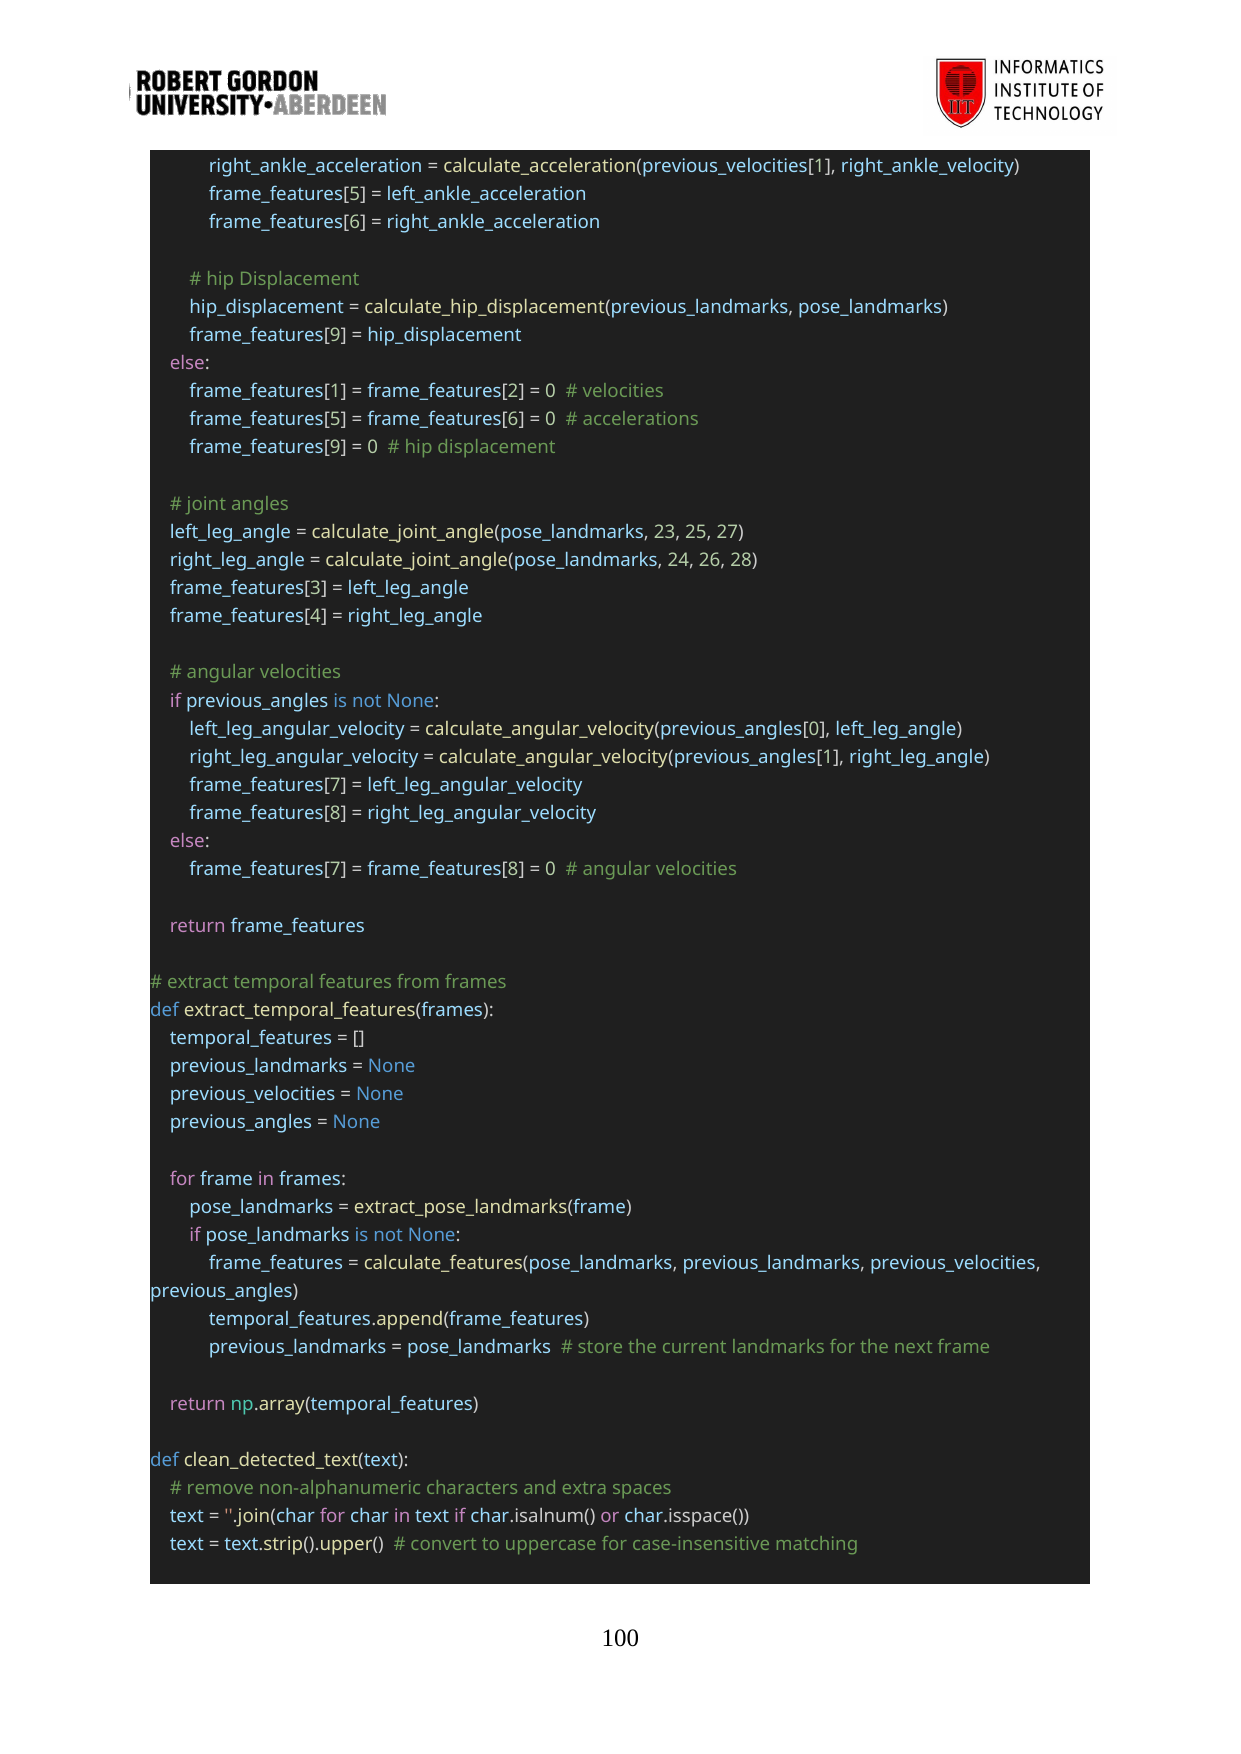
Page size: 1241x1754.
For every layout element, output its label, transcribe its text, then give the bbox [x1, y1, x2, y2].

text frame_features[5] = frame_features[6] = 0 # accelerations [150, 403, 1090, 431]
text previous_landmarks = pose_landmarks # store the current landmarks for the next frame [150, 1331, 1090, 1359]
text return frame_features [150, 909, 1090, 937]
text frame_features = calculate_features(pose_landmarks, previous_landmarks, previous_velocities, previous_angles) [150, 1247, 1090, 1303]
text return np.array(temporal_features) [150, 1387, 1090, 1416]
text frame_features[9] = hip_displacement [150, 319, 1090, 347]
text previous_velocities = None [150, 1078, 1090, 1106]
text # hip Displacement [150, 262, 1090, 291]
text frame_features[5] = left_ankle_acceleration [150, 178, 1090, 206]
text right_ankle_acceleration = calculate_acceleration(previous_velocities[1], right_ankle_velocity) [150, 150, 1090, 178]
text frame_features[3] = left_leg_angle [150, 572, 1090, 600]
text pose_landmarks = extract_pose_landmarks(frame) [150, 1191, 1090, 1219]
text text = ''.join(char for char in text if char.isalnum() or char.isspace()) [150, 1500, 1090, 1528]
text frame_features[8] = right_leg_angular_velocity [150, 797, 1090, 825]
text # angular velocities [150, 656, 1090, 684]
picture [922, 56, 1117, 136]
text # joint angles [150, 487, 1090, 516]
text text = text.strip().upper() # convert to uppercase for case-insensitive matching [150, 1528, 1090, 1556]
text if pose_landmarks is not None: [150, 1219, 1090, 1247]
text # remove non-alphanumeric characters and extra spaces [150, 1472, 1090, 1500]
text frame_features[1] = frame_features[2] = 0 # velocities [150, 375, 1090, 403]
text left_leg_angle = calculate_joint_angle(pose_landmarks, 23, 25, 27) [150, 516, 1090, 544]
picture [129, 53, 400, 122]
text def extract_temporal_features(frames): [150, 994, 1090, 1022]
text left_leg_angular_velocity = calculate_angular_velocity(previous_angles[0], left_leg_angle) [150, 712, 1090, 741]
text frame_features[7] = left_leg_angular_velocity [150, 769, 1090, 797]
text for frame in frames: [150, 1162, 1090, 1191]
text temporal_features.append(frame_features) [150, 1303, 1090, 1331]
text hip_displacement = calculate_hip_displacement(previous_landmarks, pose_landmarks) [150, 291, 1090, 319]
text if previous_angles is not None: [150, 684, 1090, 712]
text temporal_features = [] [150, 1022, 1090, 1050]
text # extract temporal features from frames [150, 966, 1090, 994]
text right_leg_angular_velocity = calculate_angular_velocity(previous_angles[1], right_leg_angle) [150, 741, 1090, 769]
text frame_features[9] = 0 # hip displacement [150, 431, 1090, 459]
text previous_angles = None [150, 1106, 1090, 1134]
text right_leg_angle = calculate_joint_angle(pose_landmarks, 24, 26, 28) [150, 544, 1090, 572]
text else: [150, 347, 1090, 375]
text previous_landmarks = None [150, 1050, 1090, 1078]
text frame_features[4] = right_leg_angle [150, 600, 1090, 628]
text def clean_detected_text(text): [150, 1444, 1090, 1472]
text frame_features[7] = frame_features[8] = 0 # angular velocities [150, 853, 1090, 881]
text frame_features[6] = right_ankle_acceleration [150, 206, 1090, 234]
text else: [150, 825, 1090, 853]
